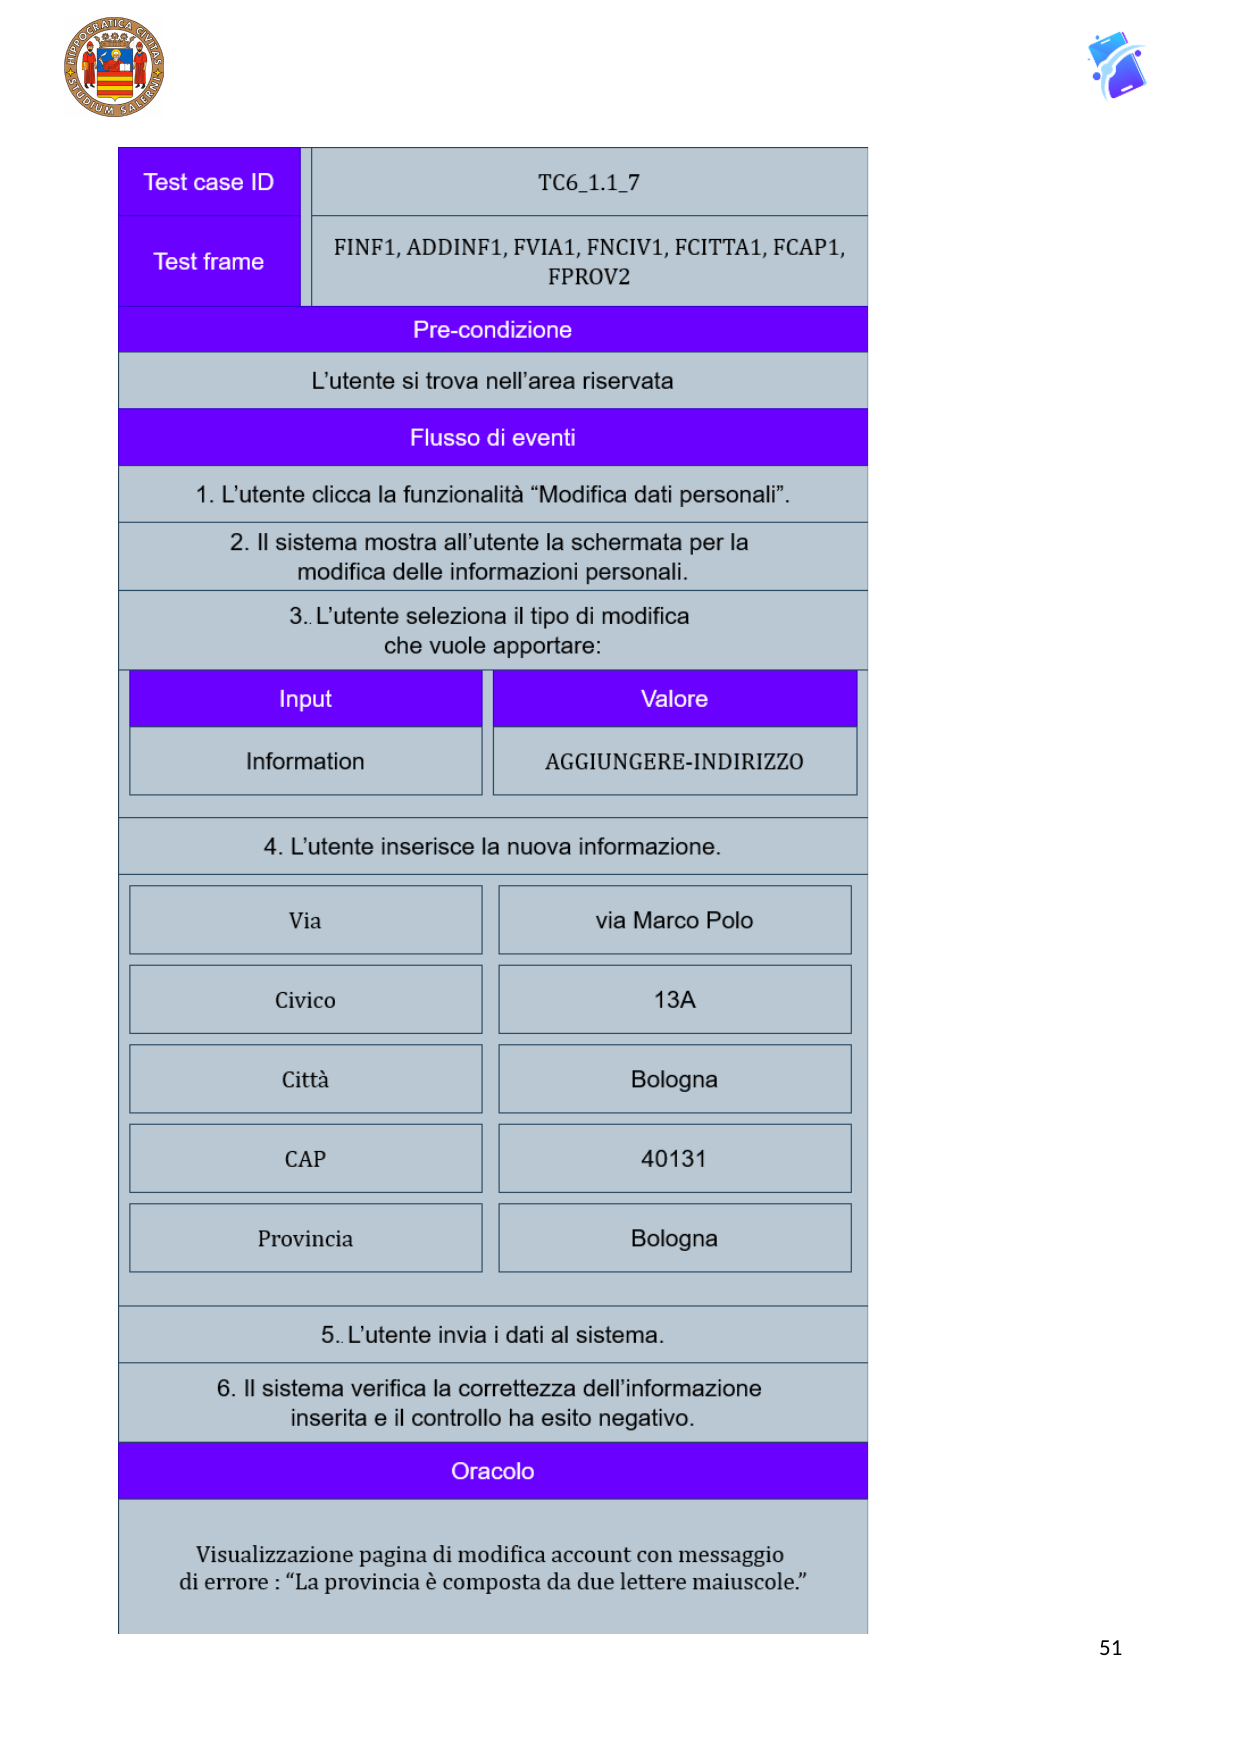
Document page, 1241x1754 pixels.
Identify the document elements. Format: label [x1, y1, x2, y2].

picture [1061, 11, 1174, 133]
picture [118, 147, 869, 1634]
picture [63, 17, 164, 118]
